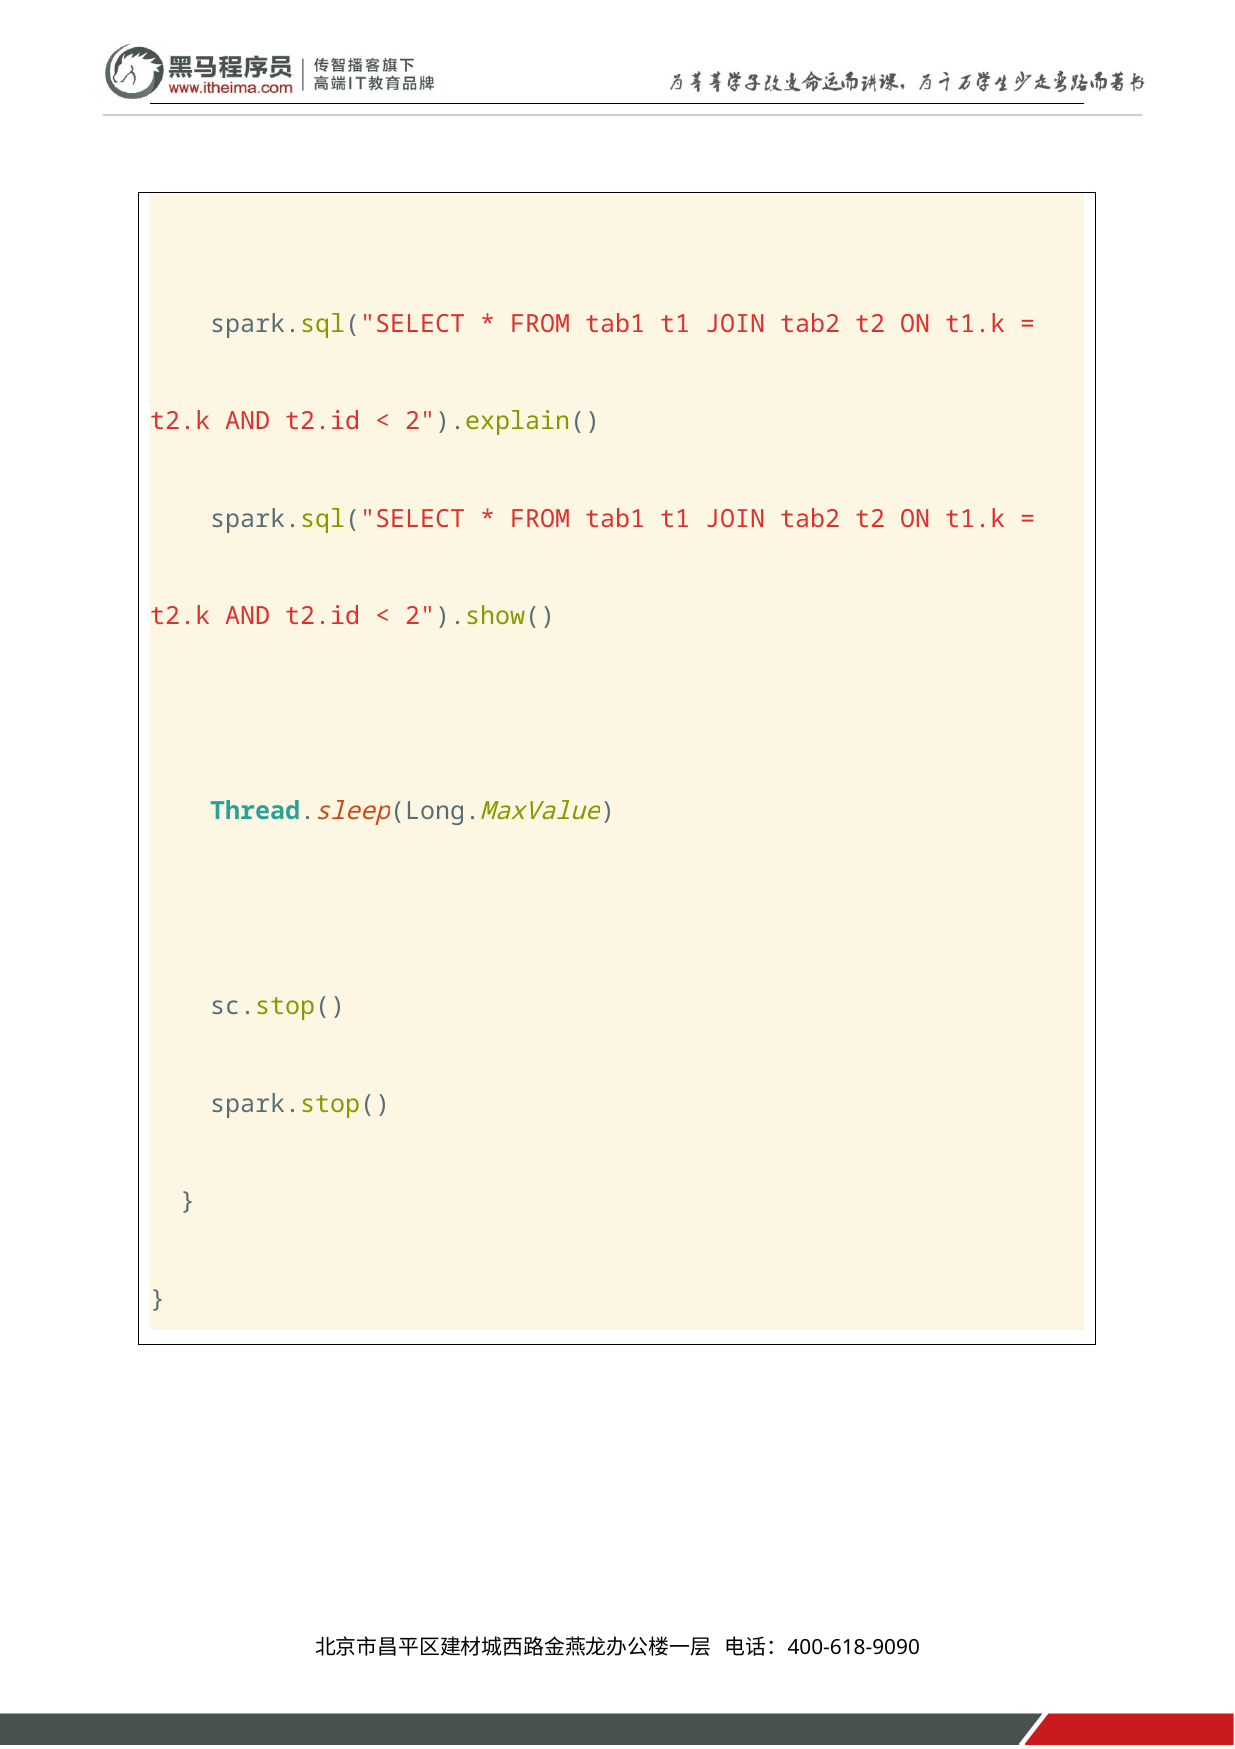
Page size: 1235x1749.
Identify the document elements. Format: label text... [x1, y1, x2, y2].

picture [0, 0, 1235, 123]
picture [0, 1654, 1234, 1745]
